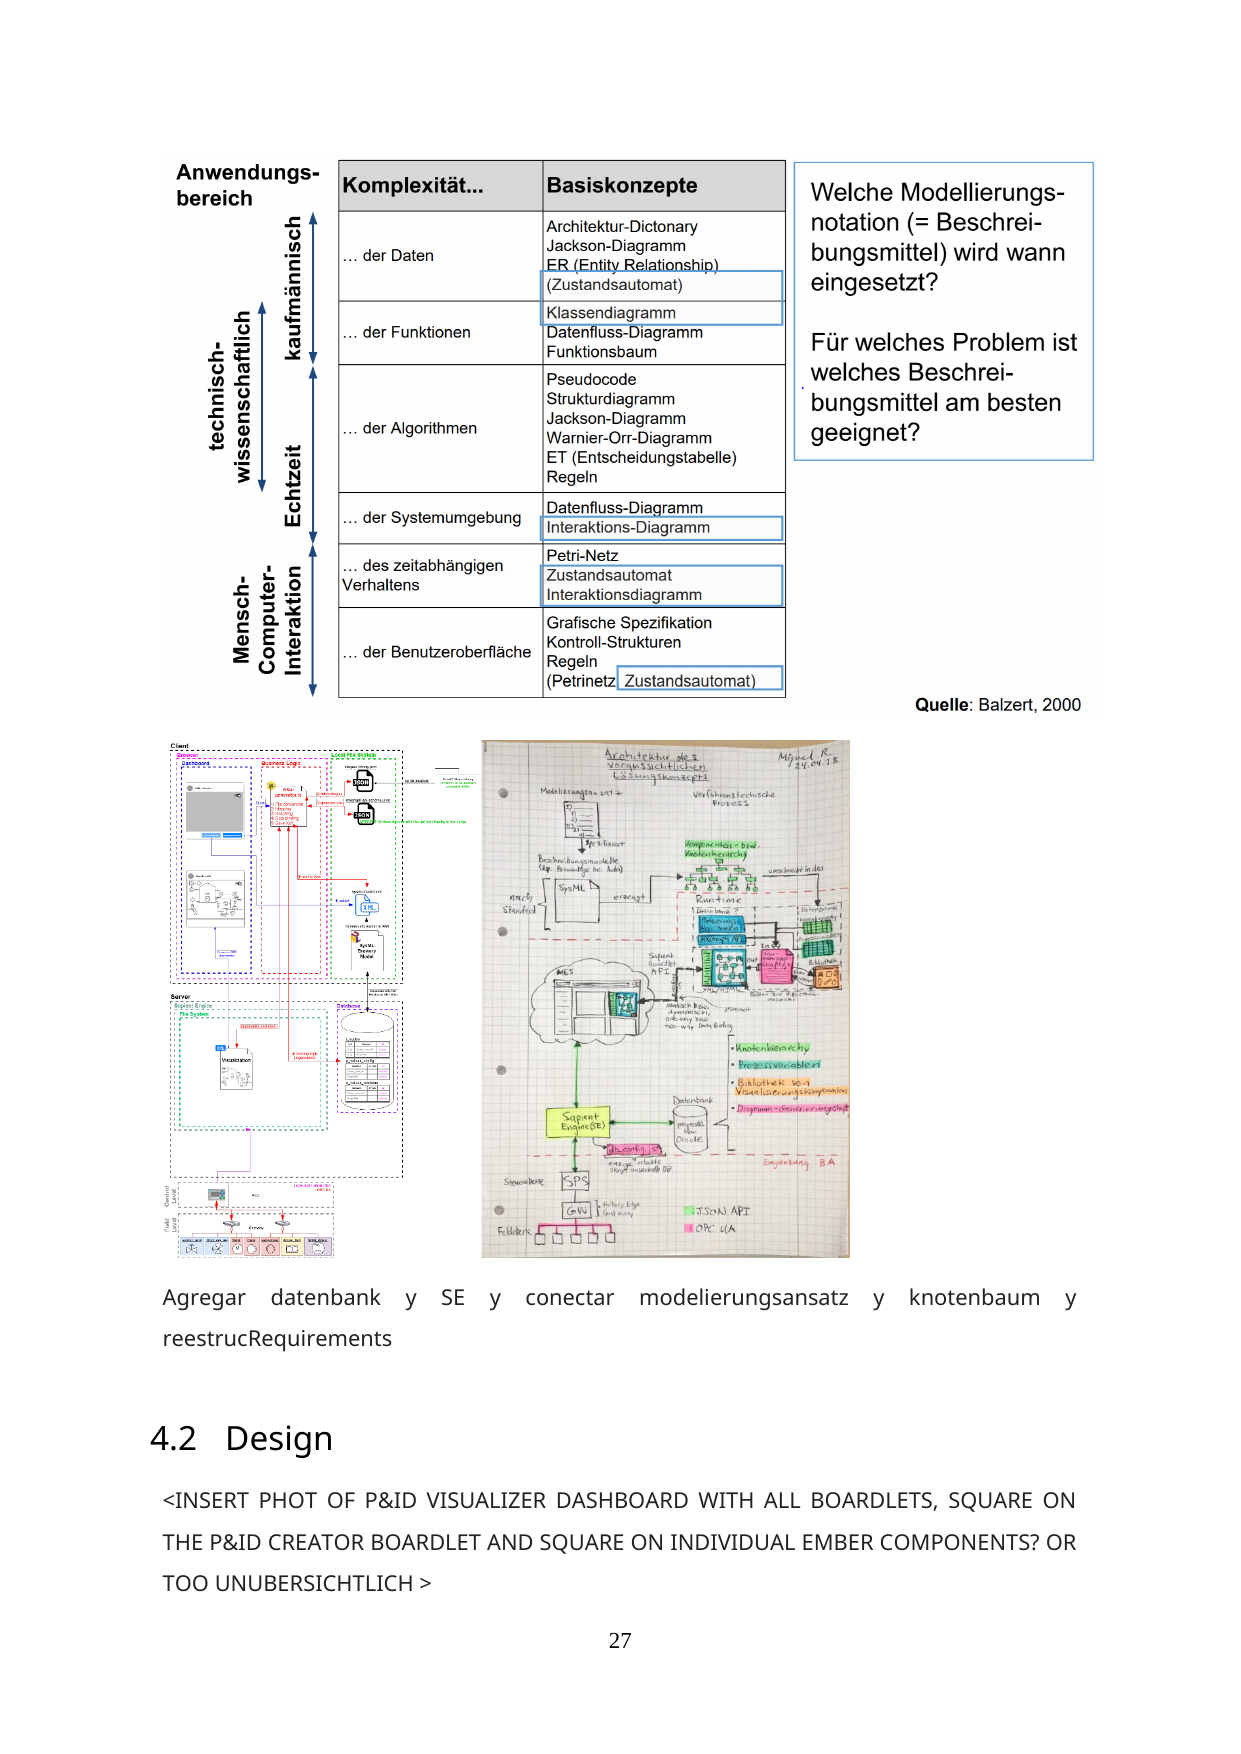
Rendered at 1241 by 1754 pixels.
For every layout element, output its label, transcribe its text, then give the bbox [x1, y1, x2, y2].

text Design [150, 1415, 1090, 1460]
text <INSERT PHOT OF P&ID VISUALIZER DASHBOARD WITH ALL BOARDLETS, SQUARE ON THE P&ID CREATOR BOARDLET AND SQUARE ON INDIVIDUAL EMBER COMPONENTS? OR TOO UNUBERSICHTLICH > [162, 1536, 1077, 1598]
picture [162, 740, 850, 1258]
text Agregar datenbank y SE y conectar modelierungsansatz y knotenbaum y reestrucRequirements [162, 1305, 1077, 1353]
picture [162, 150, 1103, 717]
text <INSERT PHOT OF P&ID VISUALIZER DASHBOARD WITH ALL BOARDLETS, SQUARE ON THE P&ID CREATOR BOARDLET AND SQUARE ON INDIVIDUAL EMBER COMPONENTS? OR TOO UNUBERSICHTLICH > [162, 1485, 1077, 1534]
